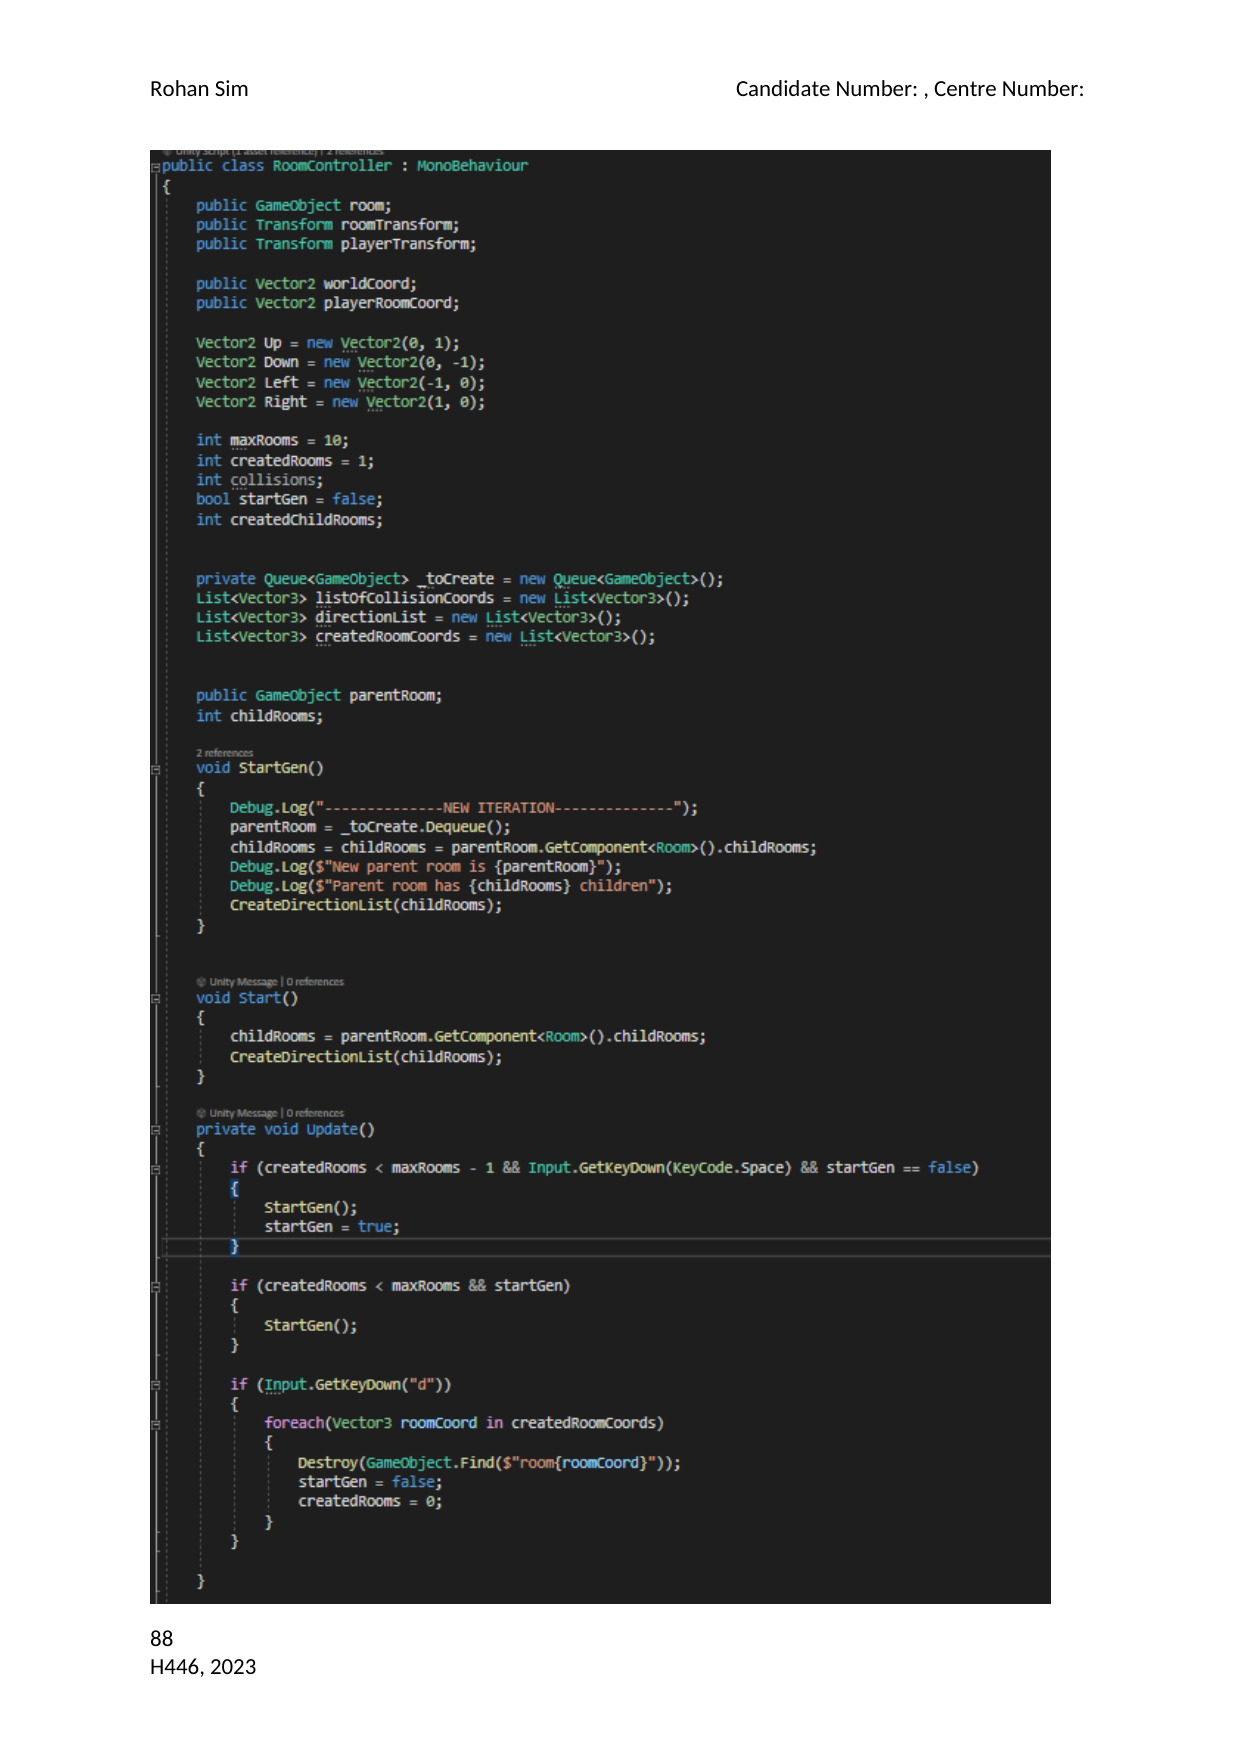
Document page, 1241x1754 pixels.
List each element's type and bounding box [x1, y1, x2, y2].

picture [150, 150, 1051, 1604]
